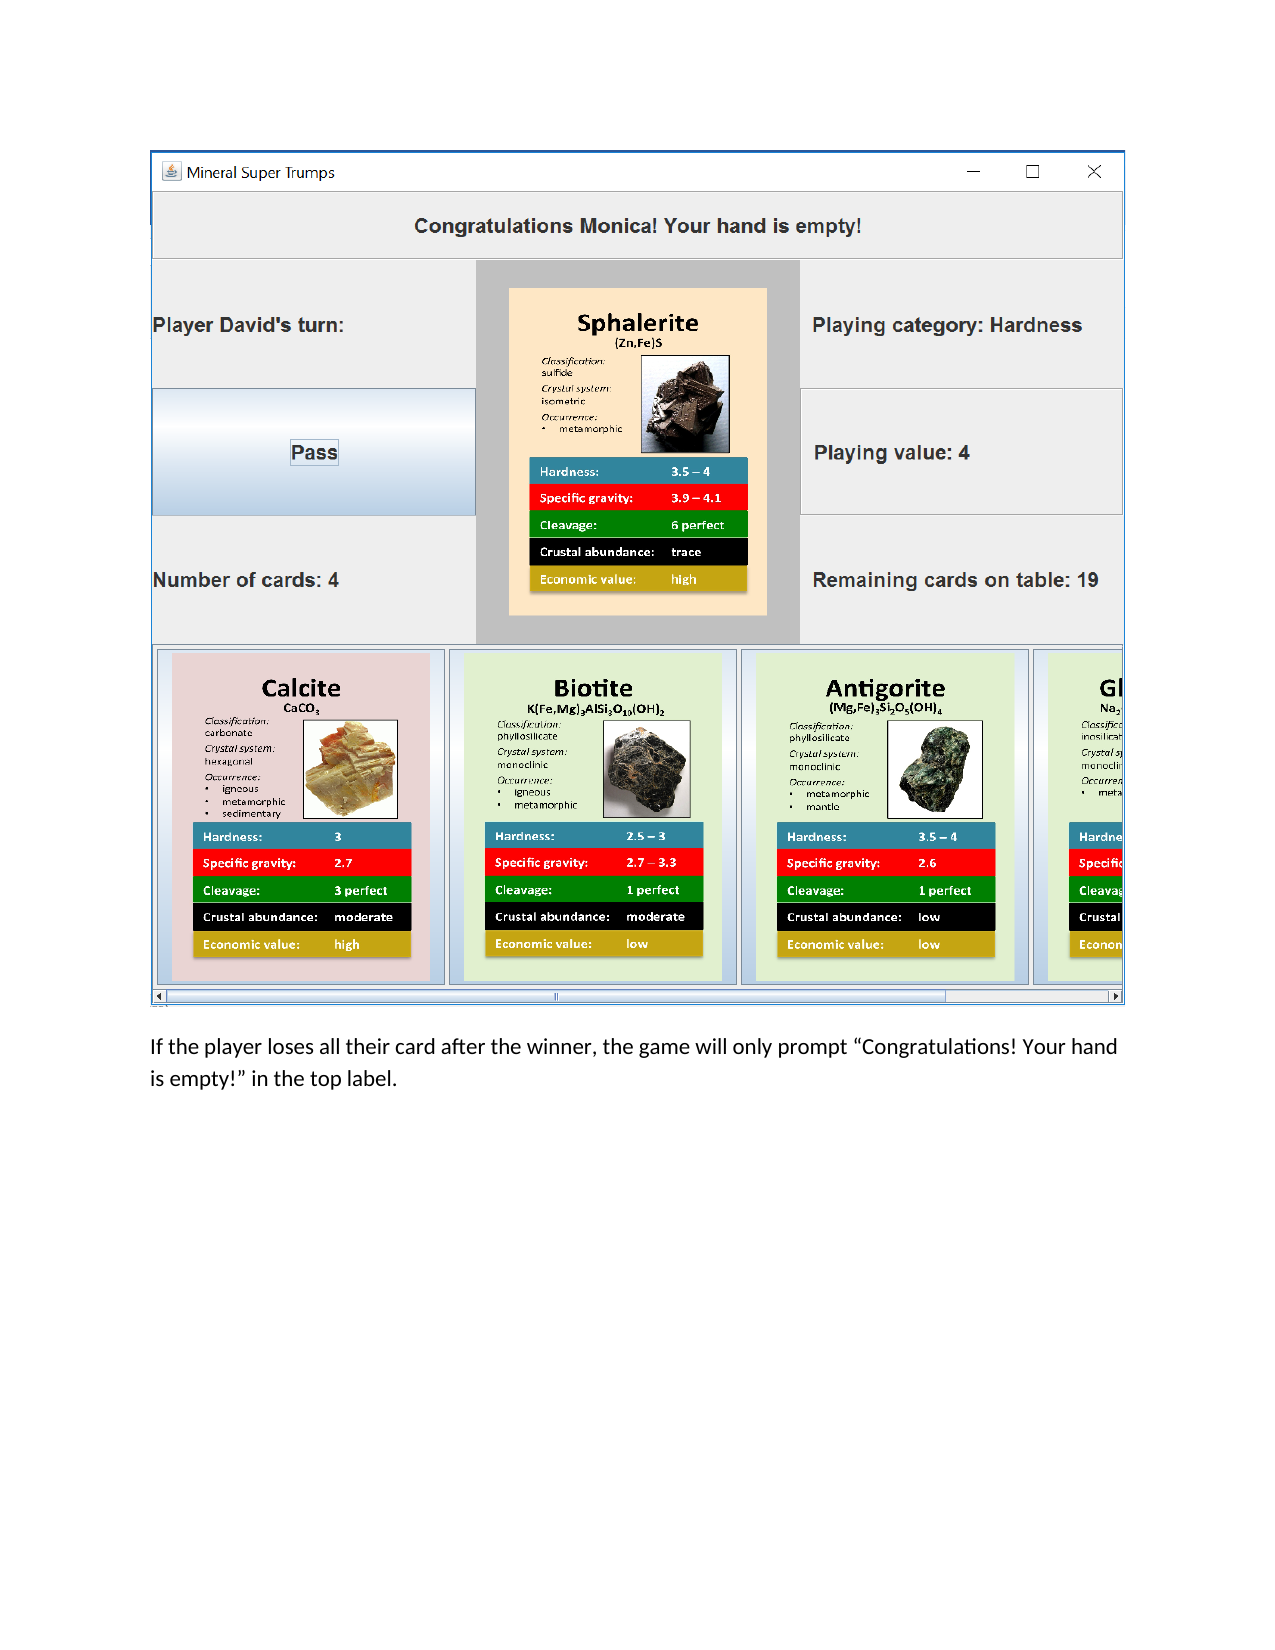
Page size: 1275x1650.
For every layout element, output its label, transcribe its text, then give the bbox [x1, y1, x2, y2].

text If the player loses all their card after the winner, the game will only prompt “Congratulations! Your hand is empty!” in the top label. [150, 1032, 1125, 1092]
picture [150, 150, 1125, 1007]
